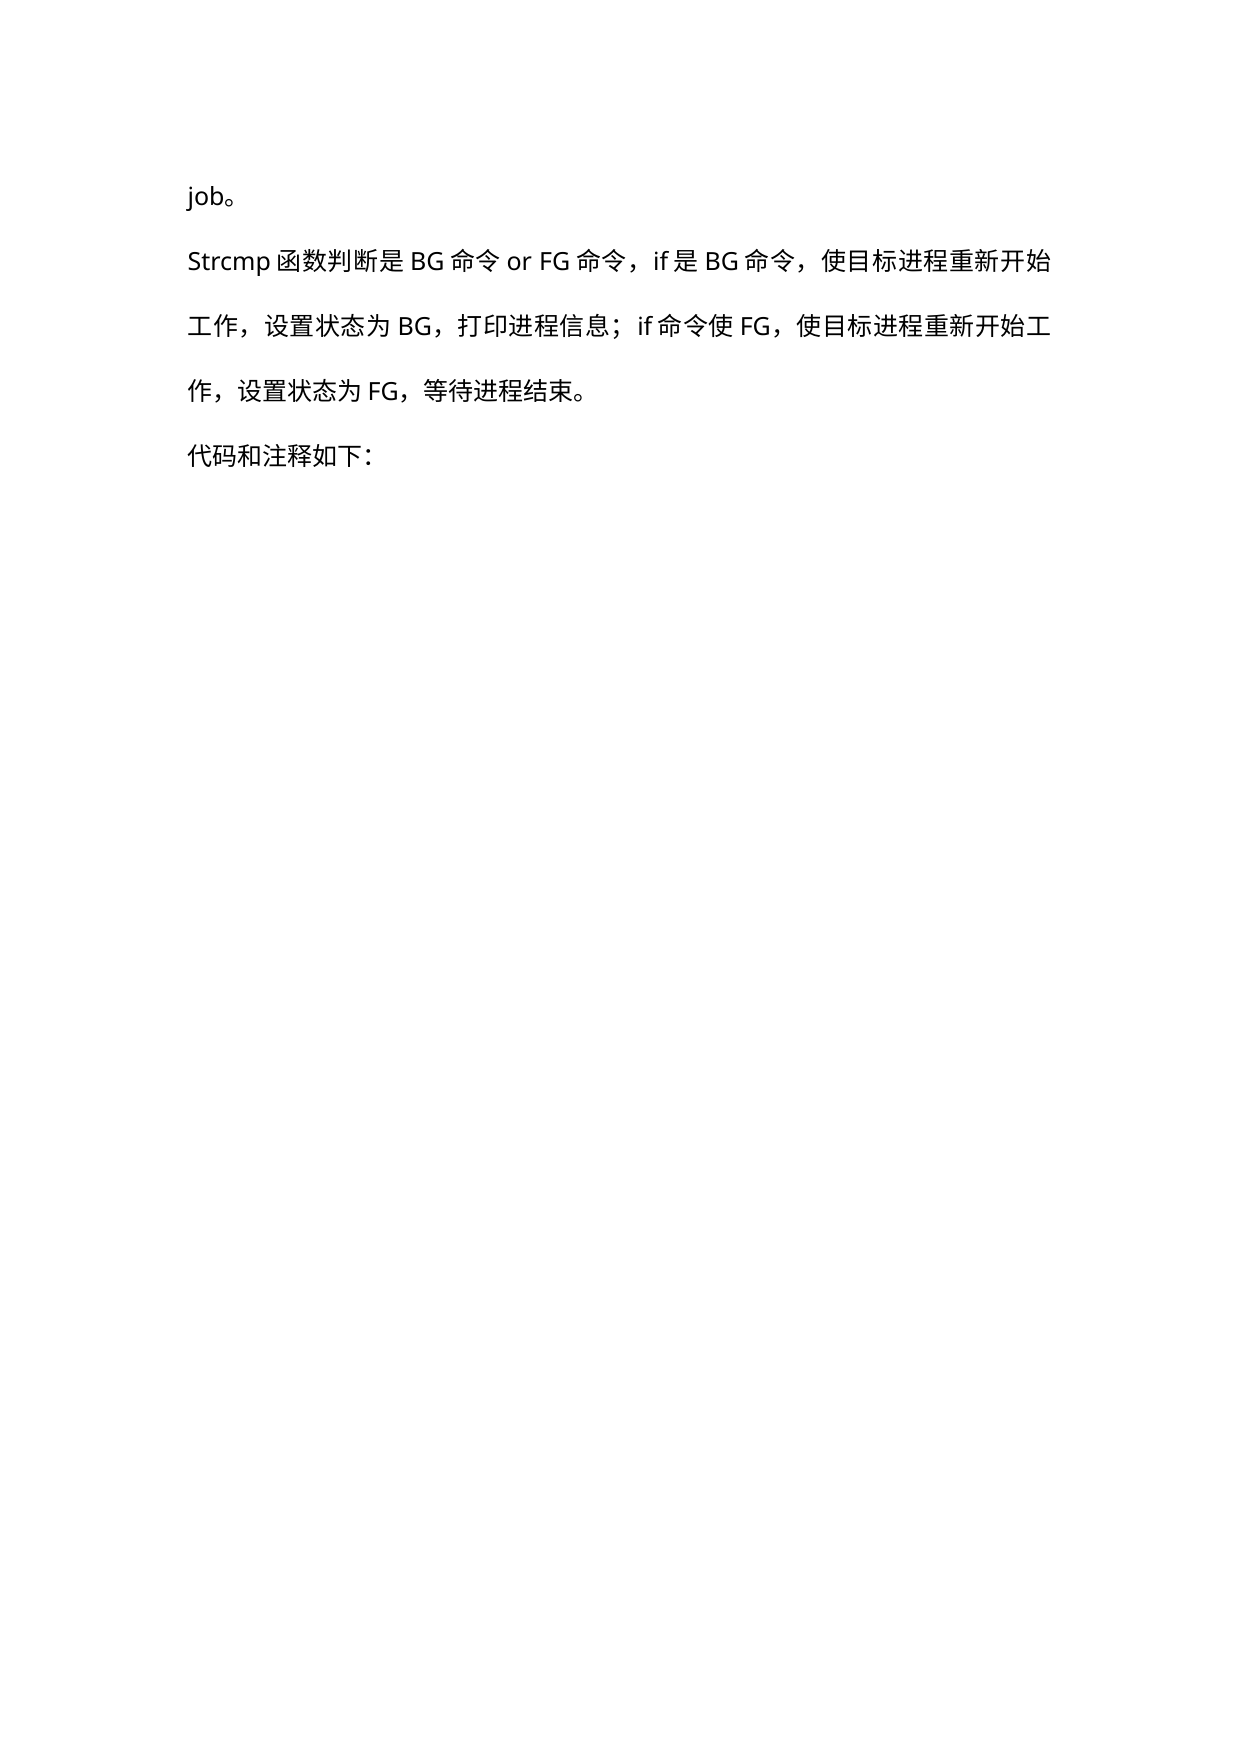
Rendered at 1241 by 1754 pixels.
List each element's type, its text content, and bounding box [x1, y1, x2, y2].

text 代码和注释如下： [187, 422, 1053, 487]
text Strcmp函数判断是BG命令or FG命令，if是BG命令，使目标进程重新开始工作，设置状态为BG，打印进程信息；if命令使FG，使目标进程重新开始工作，设置状态为FG，等待进程结束。 [187, 227, 1053, 422]
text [187, 162, 1053, 227]
